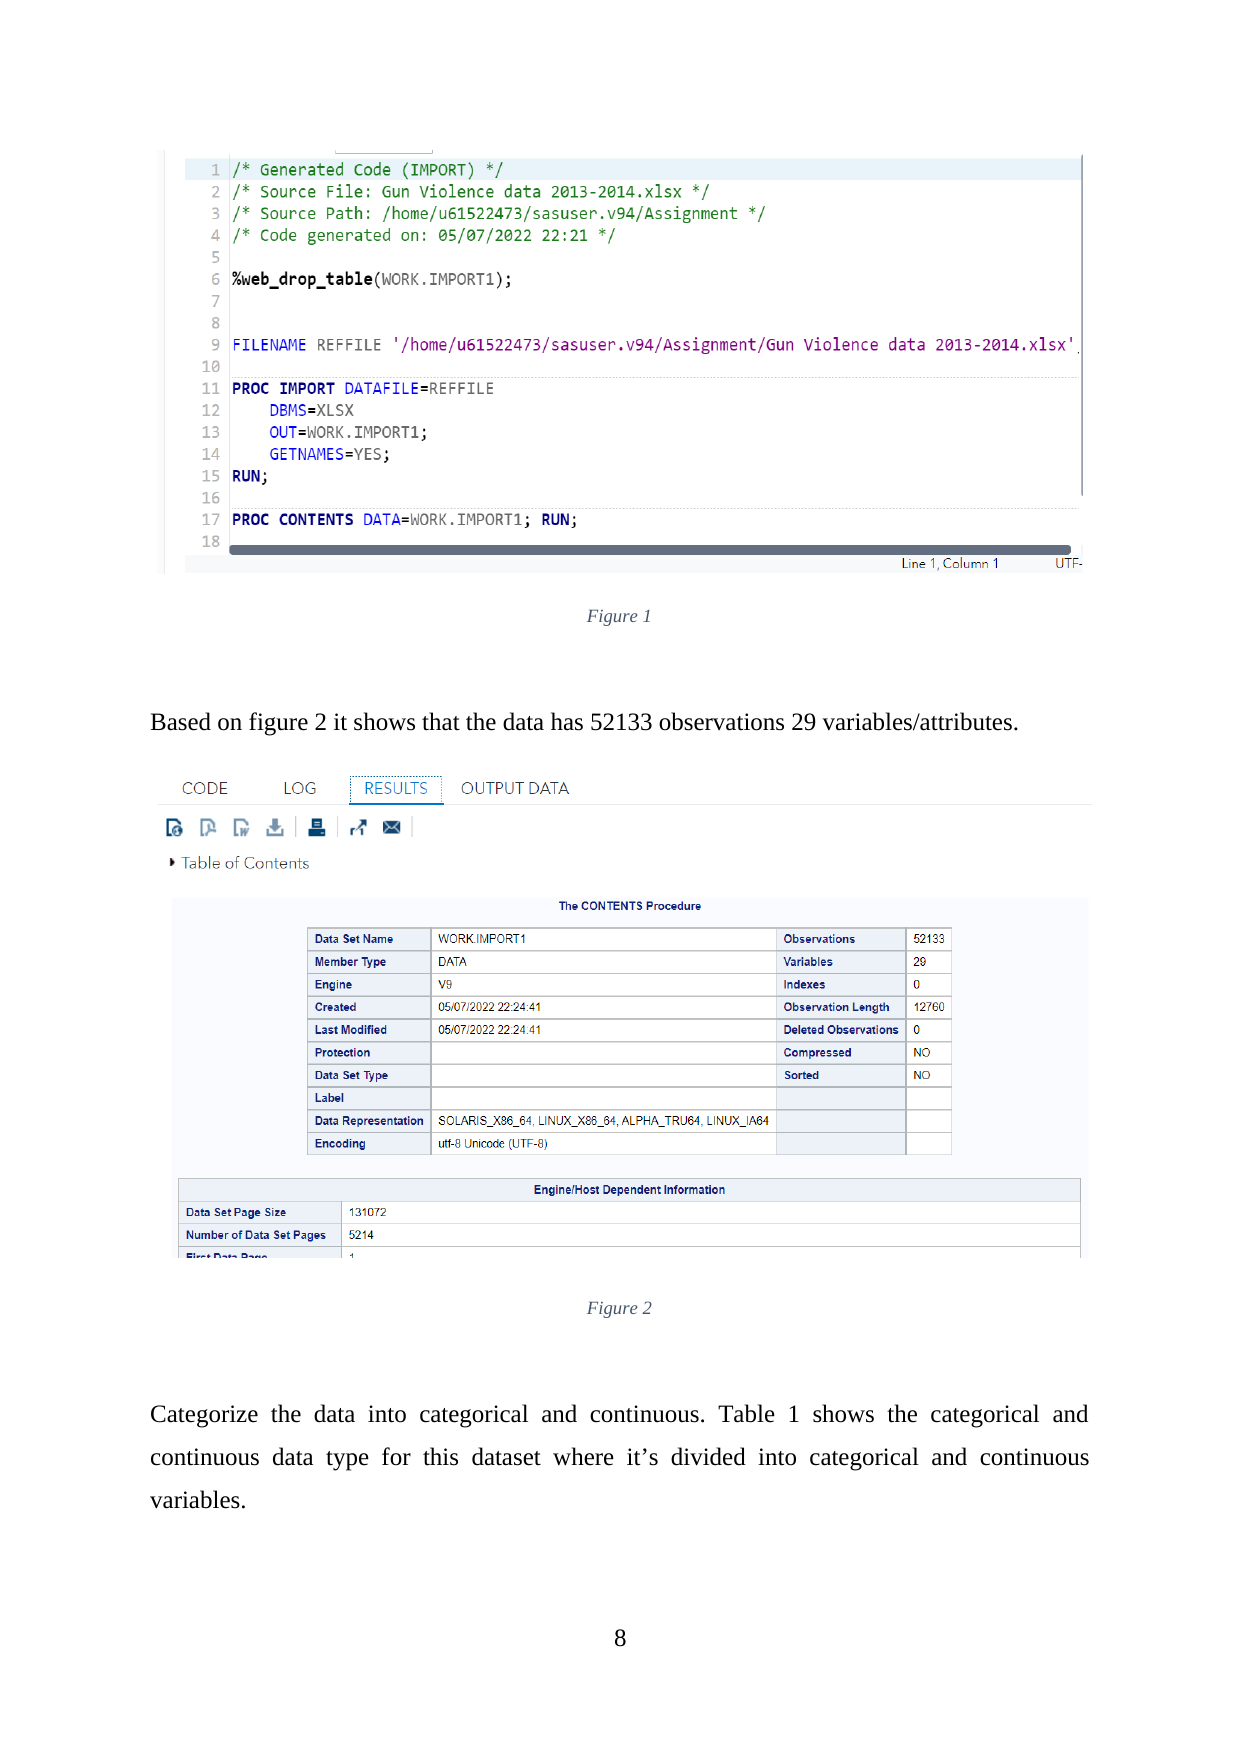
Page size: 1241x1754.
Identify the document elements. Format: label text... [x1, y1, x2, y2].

text Categorize the data into categorical and continuous. Table 1 shows the categorical and continuous data type for this dataset where it’s divided into categorical and continuous variables. [150, 1399, 1090, 1514]
picture [150, 767, 1093, 1266]
picture [157, 150, 1083, 574]
text Based on figure 2 it shows that the data has 52133 observations 29 variables/attributes. [150, 707, 1090, 736]
